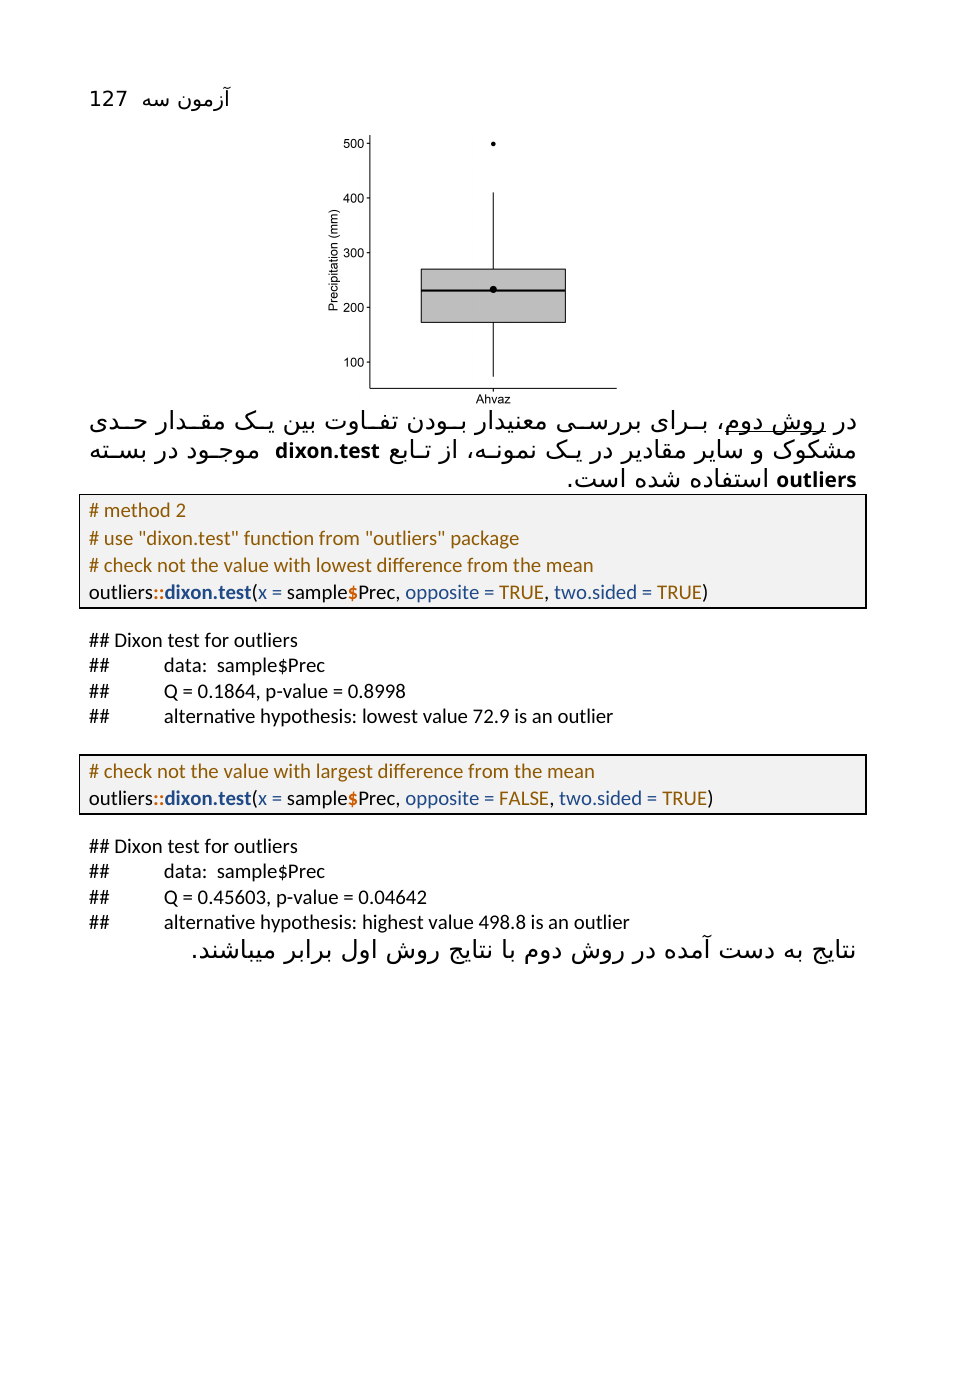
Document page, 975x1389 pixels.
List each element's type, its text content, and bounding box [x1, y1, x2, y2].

text در روش دوم، برای بررسی معنی‏دار بودن تفاوت بین یک مقدار حدی مشکوک و سایر مقادیر در یک نمونه، از تابع dixon.test موجود در بسته outliers استفاده شده است. [89, 406, 857, 494]
picture [322, 135, 623, 406]
text ## Dixon test for outliers ## data: sample$Prec ## Q = 0.1864, p-value = 0.8998 ## alternative hypothesis: lowest value 72.9 is an outlier [89, 627, 857, 729]
text # method 2 # use "dixon.test" function from "outliers" package # check not the value with lowest difference from the mean outliers::dixon.test(x = sample$Prec, opposite = TRUE, two.sided = TRUE) [80, 495, 865, 607]
text ## Dixon test for outliers ## data: sample$Prec ## Q = 0.45603, p-value = 0.04642 ## alternative hypothesis: highest value 498.8 is an outlier [89, 833, 857, 935]
text نتایج به دست آمده در روش دوم با نتایج روش اول برابر می‏باشند. [89, 935, 857, 964]
text # check not the value with largest difference from the mean outliers::dixon.test(x = sample$Prec, opposite = FALSE, two.sided = TRUE) [80, 756, 865, 813]
